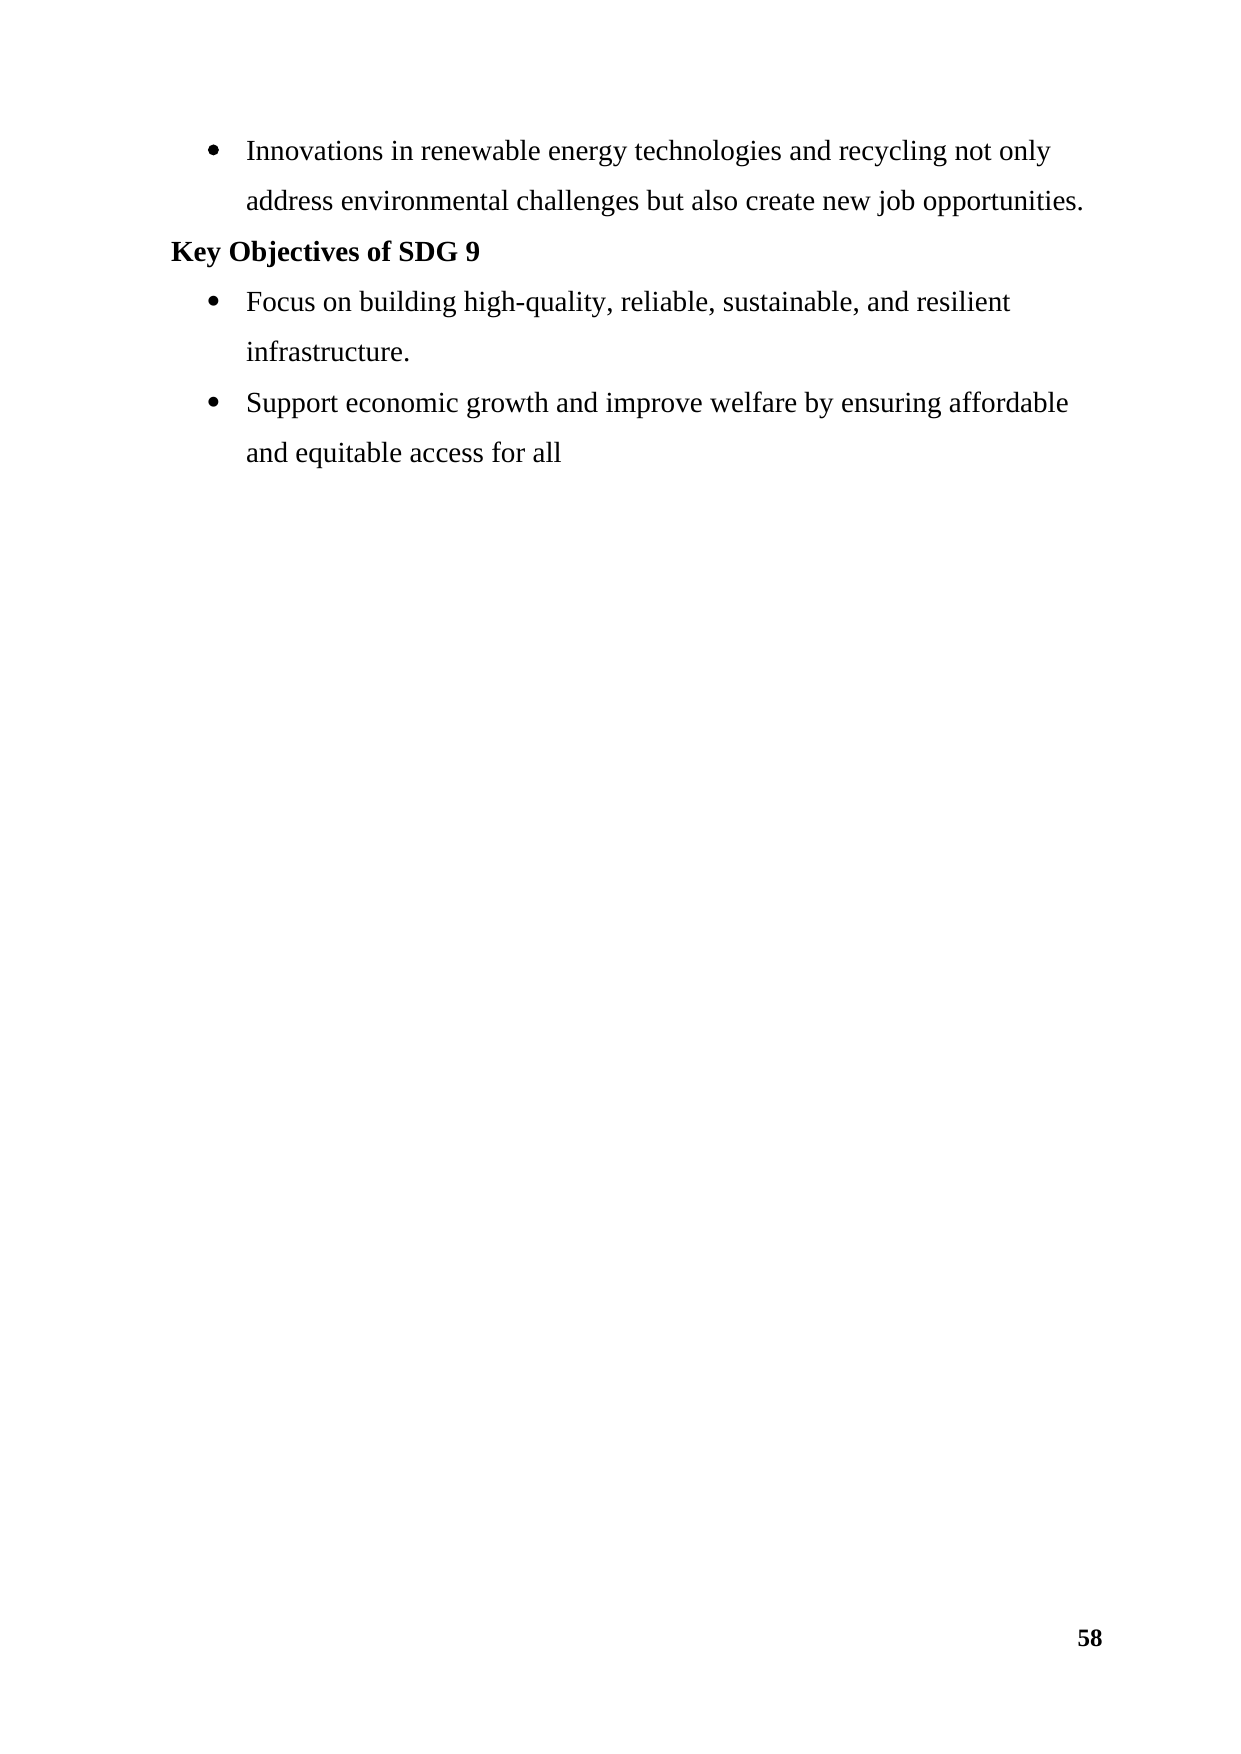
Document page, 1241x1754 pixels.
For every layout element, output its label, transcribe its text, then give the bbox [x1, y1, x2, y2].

list Focus on building high-quality, reliable, sustainable, and resilient infrastructure. [208, 284, 1102, 368]
list Support economic growth and improve welfare by ensuring affordable and equitable access for all [208, 385, 1102, 469]
text Key Objectives of SDG 9 [171, 234, 1102, 267]
list Innovations in renewable energy technologies and recycling not only address environmental challenges but also create new job opportunities. [208, 133, 1102, 217]
